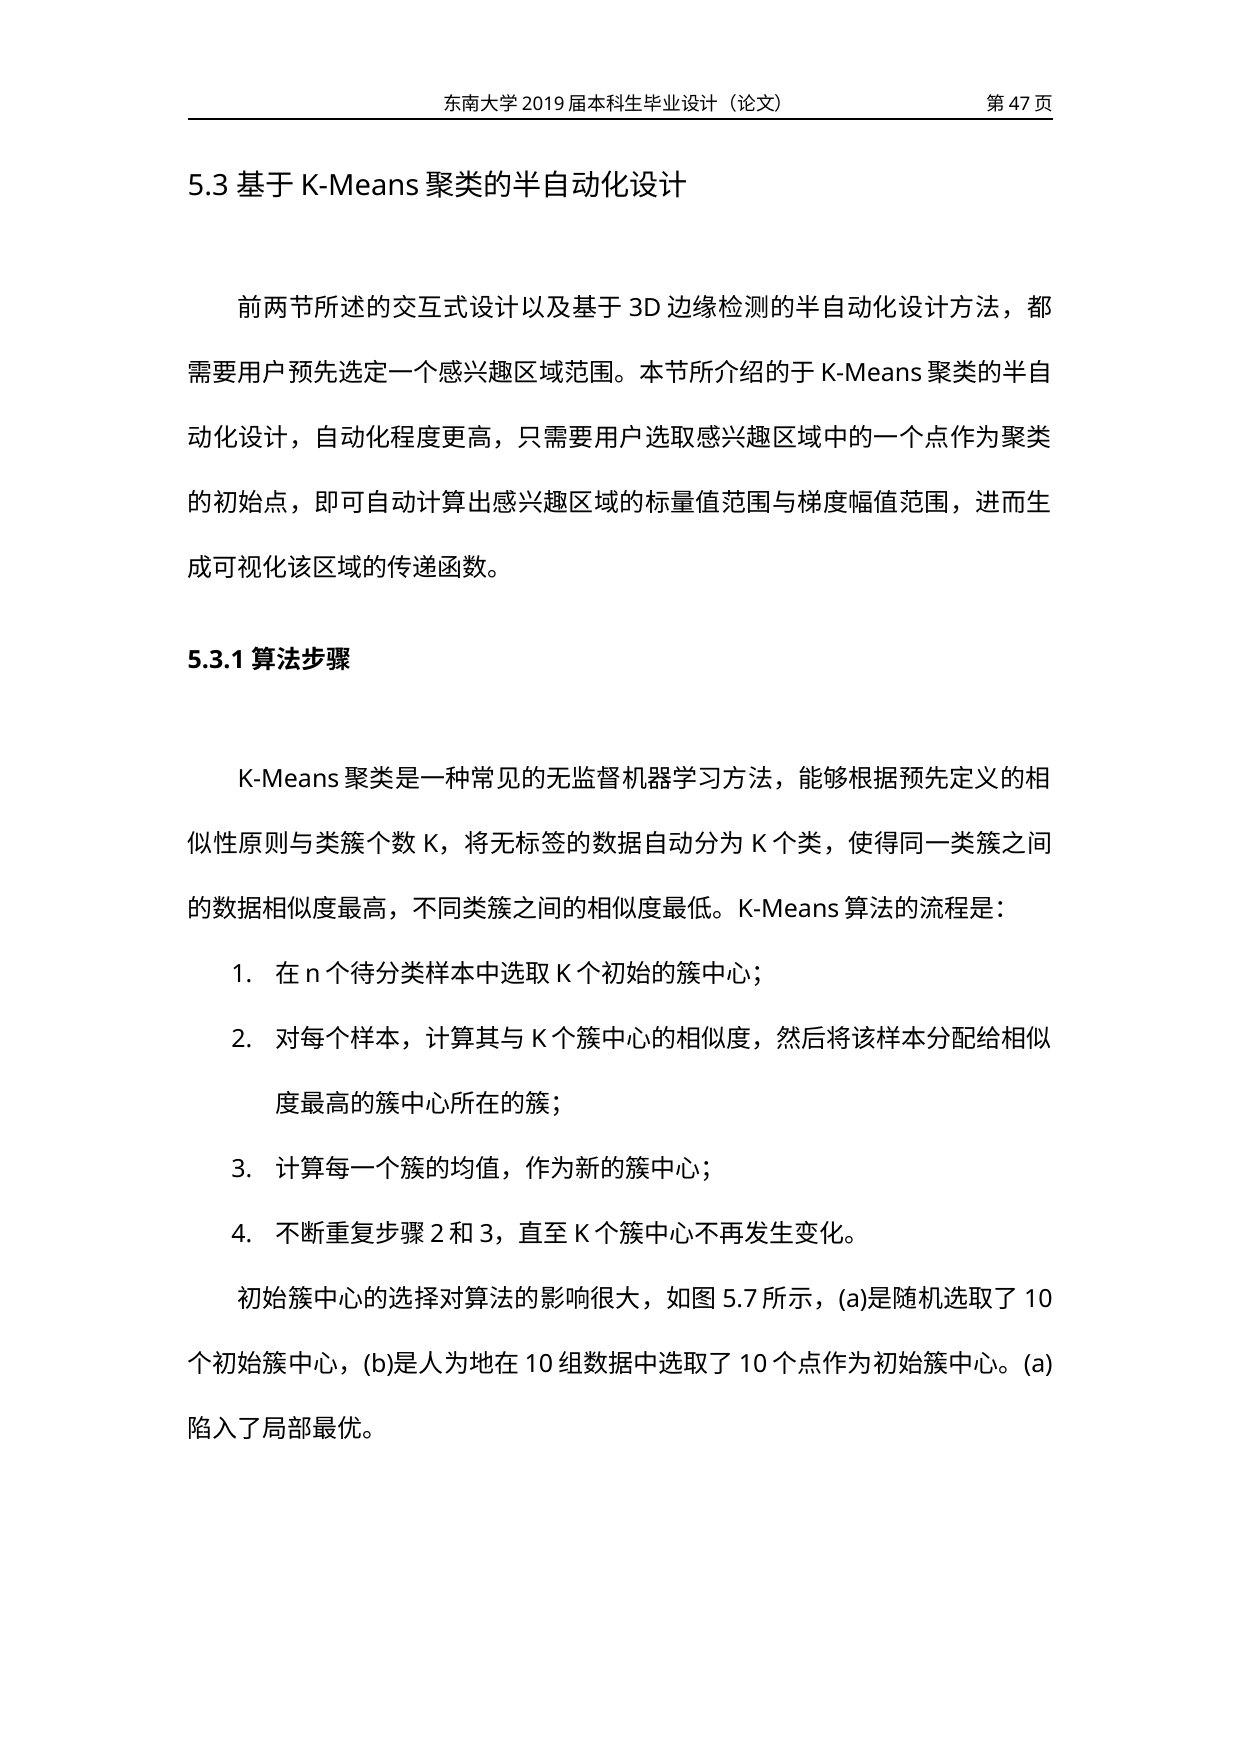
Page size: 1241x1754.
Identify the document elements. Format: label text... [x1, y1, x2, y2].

text K-Means聚类是一种常见的无监督机器学习方法，能够根据预先定义的相似性原则与类簇个数K，将无标签的数据自动分为K个类，使得同一类簇之间的数据相似度最高，不同类簇之间的相似度最低。K-Means算法的流程是： [187, 744, 1053, 939]
text 初始簇中心的选择对算法的影响很大，如图5.7所示，(a)是随机选取了10个初始簇中心，(b)是人为地在10组数据中选取了10个点作为初始簇中心。(a)陷入了局部最优。 [187, 1264, 1053, 1459]
list 不断重复步骤2和3，直至K个簇中心不再发生变化。 [231, 1199, 1053, 1264]
text 前两节所述的交互式设计以及基于3D边缘检测的半自动化设计方法，都需要用户预先选定一个感兴趣区域范围。本节所介绍的于K-Means聚类的半自动化设计，自动化程度更高，只需要用户选取感兴趣区域中的一个点作为聚类的初始点，即可自动计算出感兴趣区域的标量值范围与梯度幅值范围，进而生成可视化该区域的传递函数。 [187, 273, 1053, 598]
list 在n个待分类样本中选取K个初始的簇中心； [231, 939, 1053, 1004]
list 对每个样本，计算其与K个簇中心的相似度，然后将该样本分配给相似度最高的簇中心所在的簇； [231, 1004, 1053, 1134]
subtitle 5.3.1 算法步骤 [187, 625, 1053, 690]
list 计算每一个簇的均值，作为新的簇中心； [231, 1134, 1053, 1199]
subtitle 5.3 基于K-Means聚类的半自动化设计 [187, 150, 1053, 215]
